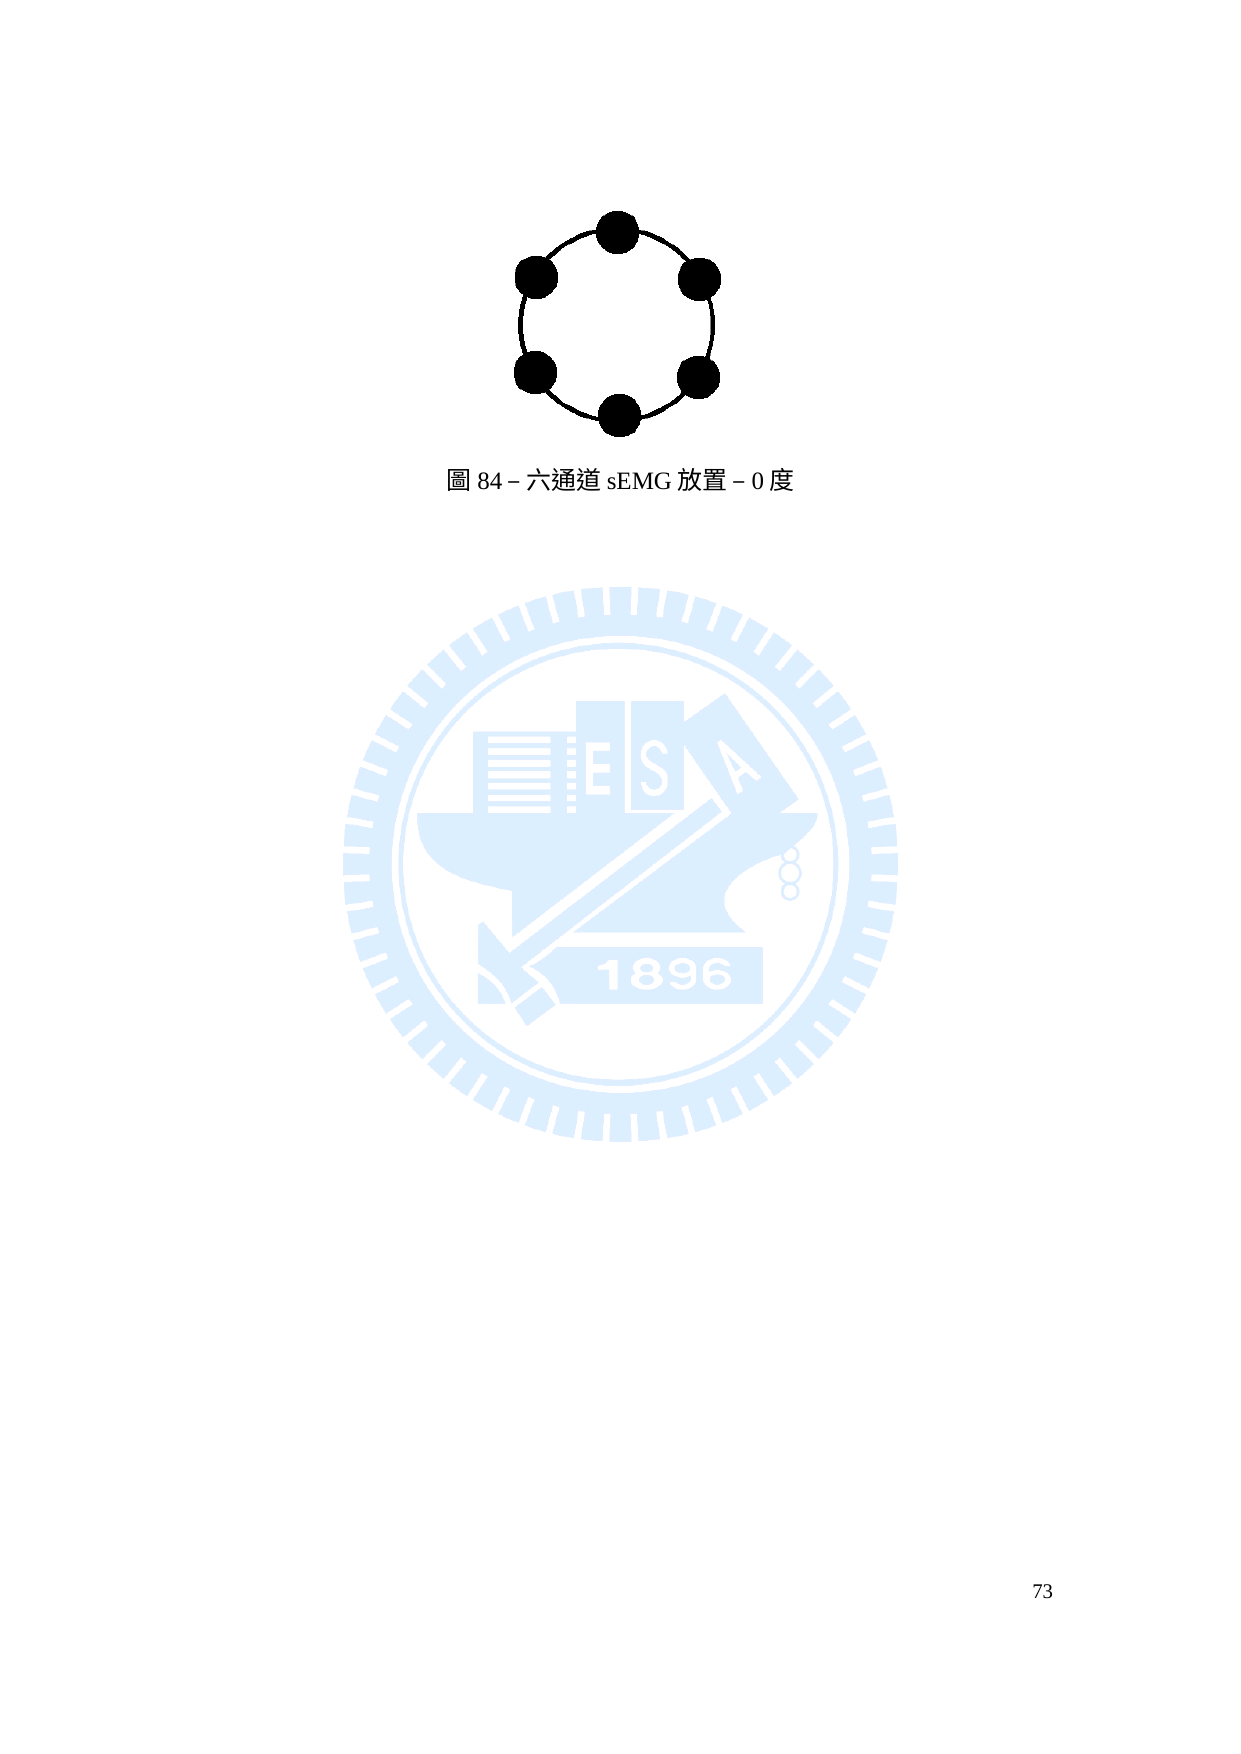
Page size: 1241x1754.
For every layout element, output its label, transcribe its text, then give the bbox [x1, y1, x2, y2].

picture [501, 202, 739, 447]
text 圖 84 – 六通道sEMG放置 – 0度 [187, 461, 1053, 497]
